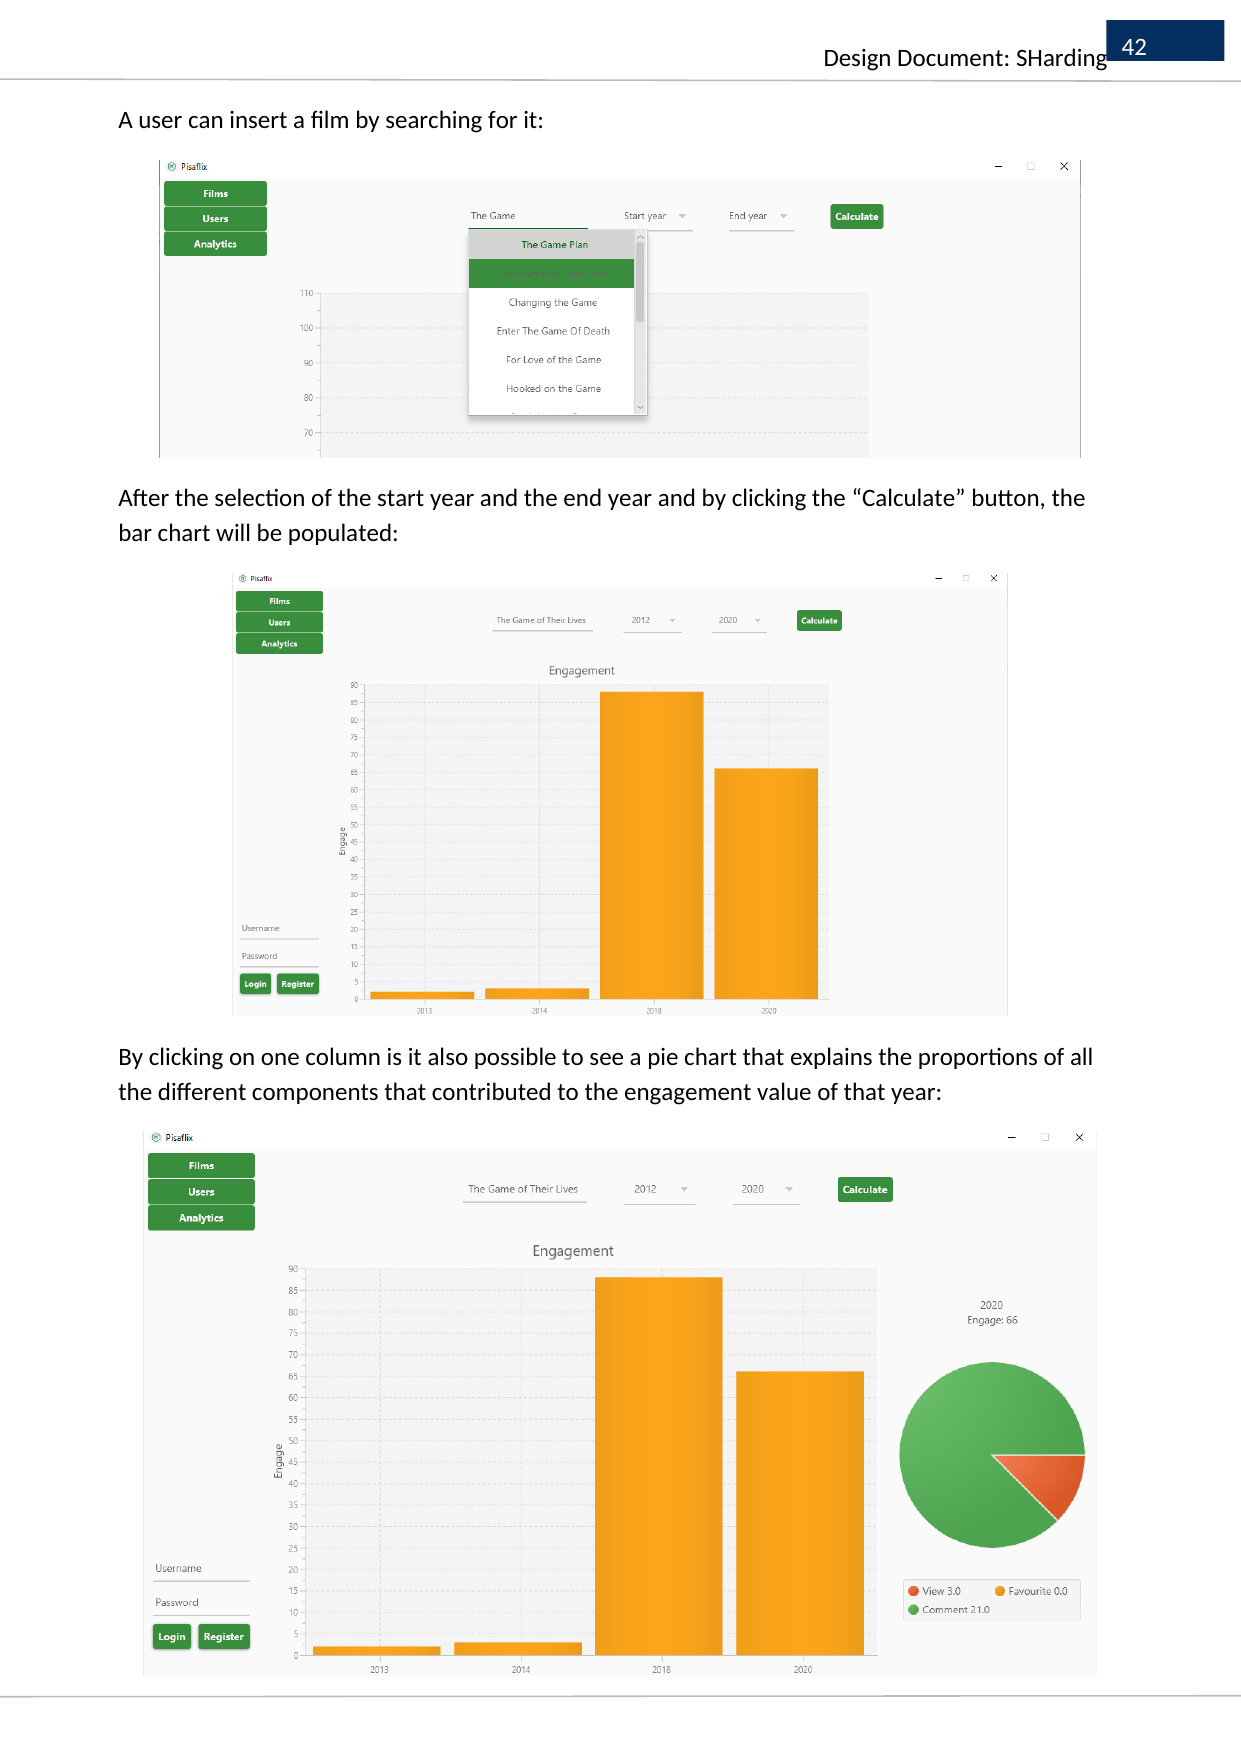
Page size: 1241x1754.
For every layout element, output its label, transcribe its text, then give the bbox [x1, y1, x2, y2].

picture [232, 573, 1008, 1016]
text A user can insert a film by searching for it: [118, 104, 1122, 135]
text After the selection of the start year and the end year and by clicking the “Calculate” button, the bar chart will be populated: [118, 482, 1122, 548]
text By clicking on one column is it also possible to see a pie chart that explains the proportions of all the different components that contributed to the engagement value of that year: [118, 1041, 1122, 1106]
picture [159, 160, 1081, 458]
picture [143, 1131, 1097, 1676]
